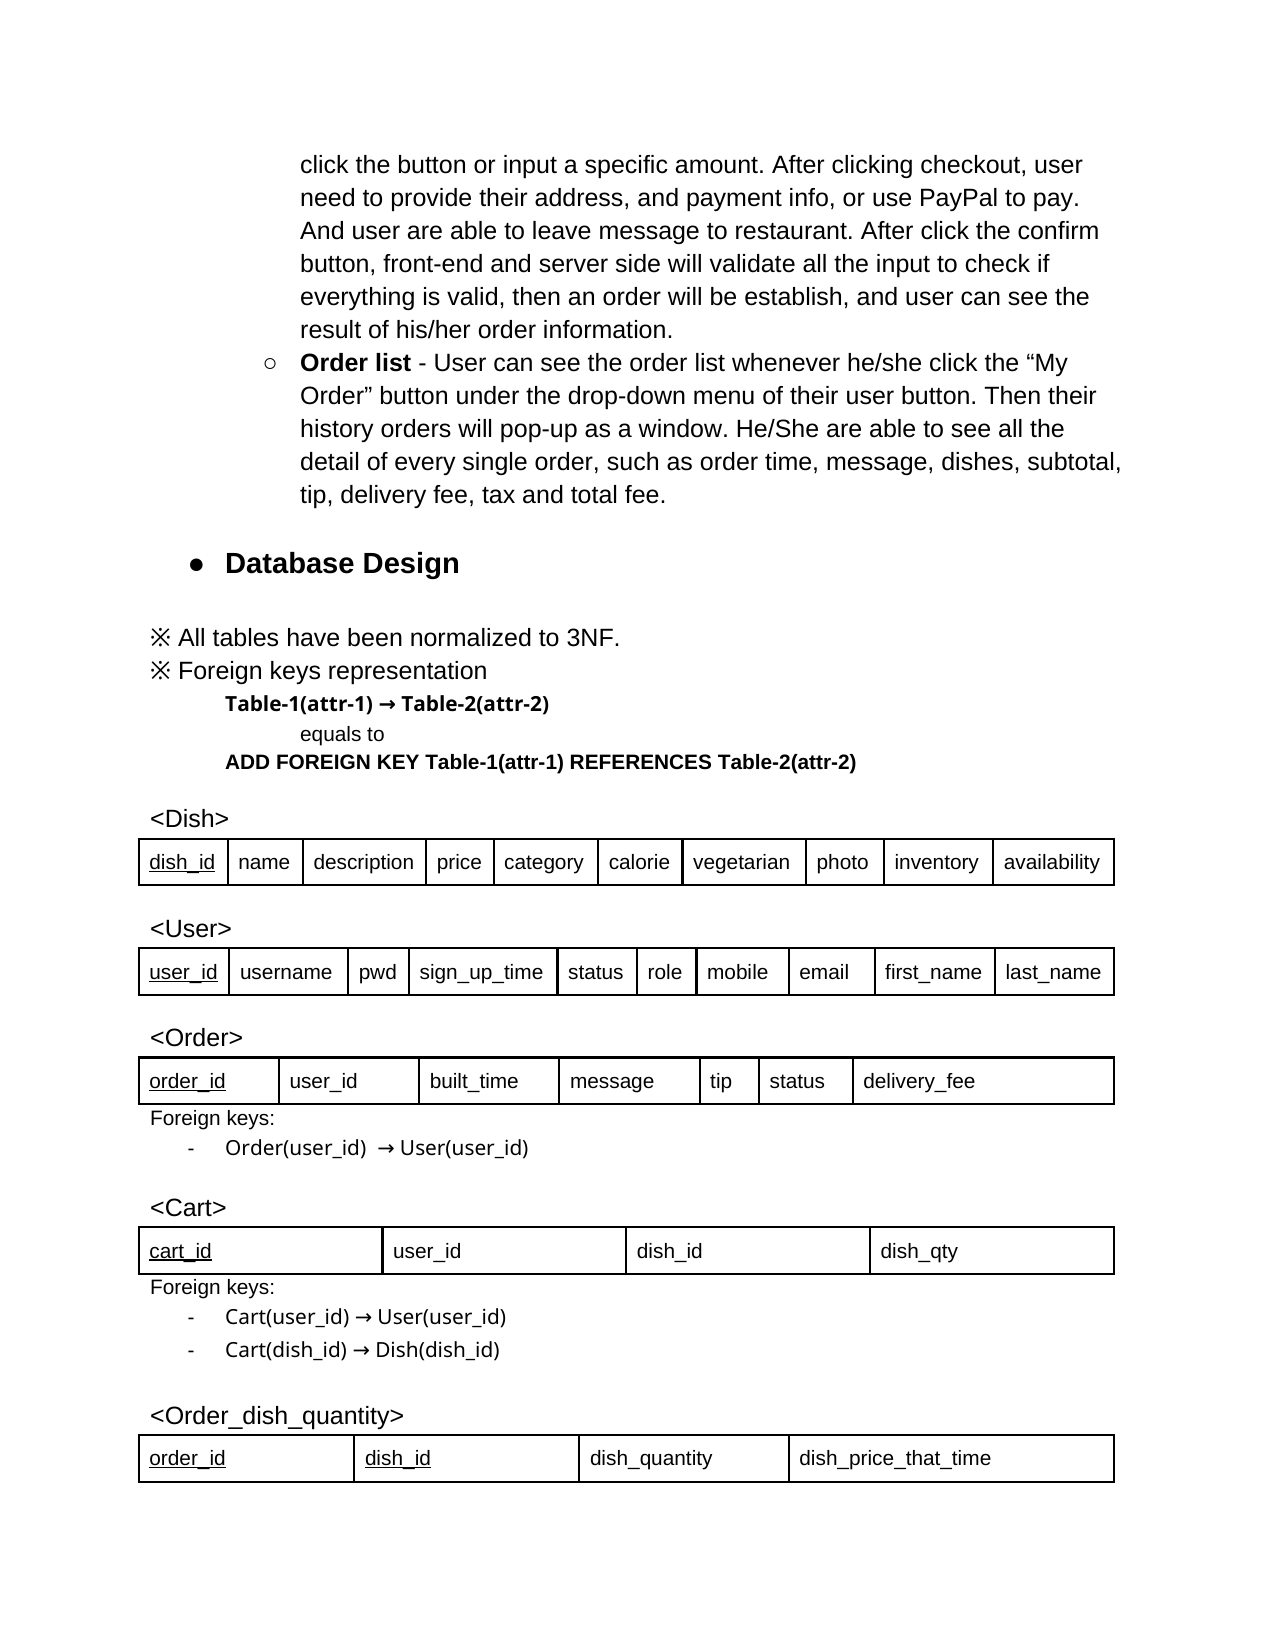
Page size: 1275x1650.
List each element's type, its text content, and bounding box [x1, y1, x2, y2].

table_header message [560, 1059, 699, 1103]
table_header role [638, 949, 695, 994]
list Cart(dish_id) → Dish(dish_id) [187, 1335, 1125, 1363]
table_header order_id [140, 1436, 353, 1481]
text <Cart> [150, 1193, 1125, 1222]
table_header dish_id [627, 1228, 869, 1273]
table_header mobile [698, 949, 788, 994]
text Foreign keys: [150, 1275, 1125, 1299]
table_header dish_quantity [580, 1436, 788, 1481]
table_header vegetarian [684, 840, 805, 884]
table_header tip [701, 1059, 758, 1103]
table_header first_name [876, 949, 994, 994]
table_header status [559, 949, 636, 994]
table_header username [230, 949, 347, 994]
table_header availability [994, 840, 1113, 884]
table_header description [304, 840, 425, 884]
table_header dish_qty [871, 1228, 1113, 1273]
list Order list - User can see the order list whenever he/she click the “My Order” button under the drop-down menu of their user button. Then their history orders will pop-up as a window. He/She are able to see all the detail of every single order, such as order time, message, dishes, subtotal, tip, delivery fee, tax and total fee. [262, 348, 1125, 509]
table_header photo [807, 840, 883, 884]
table_header last_name [996, 949, 1113, 994]
text Foreign keys: [150, 1105, 1125, 1129]
text equals to [225, 722, 1125, 746]
table_header user_id [140, 949, 228, 994]
list Database Design [187, 546, 1125, 580]
table_header name [229, 840, 302, 884]
text <Order_dish_quantity> [150, 1401, 1125, 1429]
table_header category [495, 840, 597, 884]
table_header user_id [384, 1228, 625, 1273]
table_header price [427, 840, 493, 884]
table_header calorie [599, 840, 681, 884]
table_header delivery_fee [854, 1059, 1113, 1103]
table_header dish_price_that_time [790, 1436, 1113, 1481]
table_header dish_id [140, 840, 227, 884]
text <Dish> [150, 804, 1125, 833]
table_header order_id [140, 1059, 278, 1103]
text <Order> [150, 1023, 1125, 1052]
list Order(user_id) → User(user_id) [187, 1133, 1125, 1161]
table_header dish_id [355, 1436, 578, 1481]
text ADD FOREIGN KEY Table-1(attr-1) REFERENCES Table-2(attr-2) [150, 749, 1125, 773]
table_header status [760, 1059, 852, 1103]
table_header email [790, 949, 874, 994]
text ※ Foreign keys representation [150, 656, 1125, 685]
table_header built_time [420, 1059, 558, 1103]
text ※ All tables have been normalized to 3NF. [150, 623, 1125, 652]
table_header sign_up_time [410, 949, 556, 994]
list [262, 150, 1125, 344]
table_header user_id [280, 1059, 418, 1103]
text <User> [150, 914, 1125, 943]
list Cart(user_id) → User(user_id) [187, 1302, 1125, 1331]
table_header inventory [885, 840, 992, 884]
table_header pwd [349, 949, 408, 994]
text Table-1(attr-1) → Table-2(attr-2) [150, 689, 1125, 718]
table_header cart_id [140, 1228, 381, 1273]
